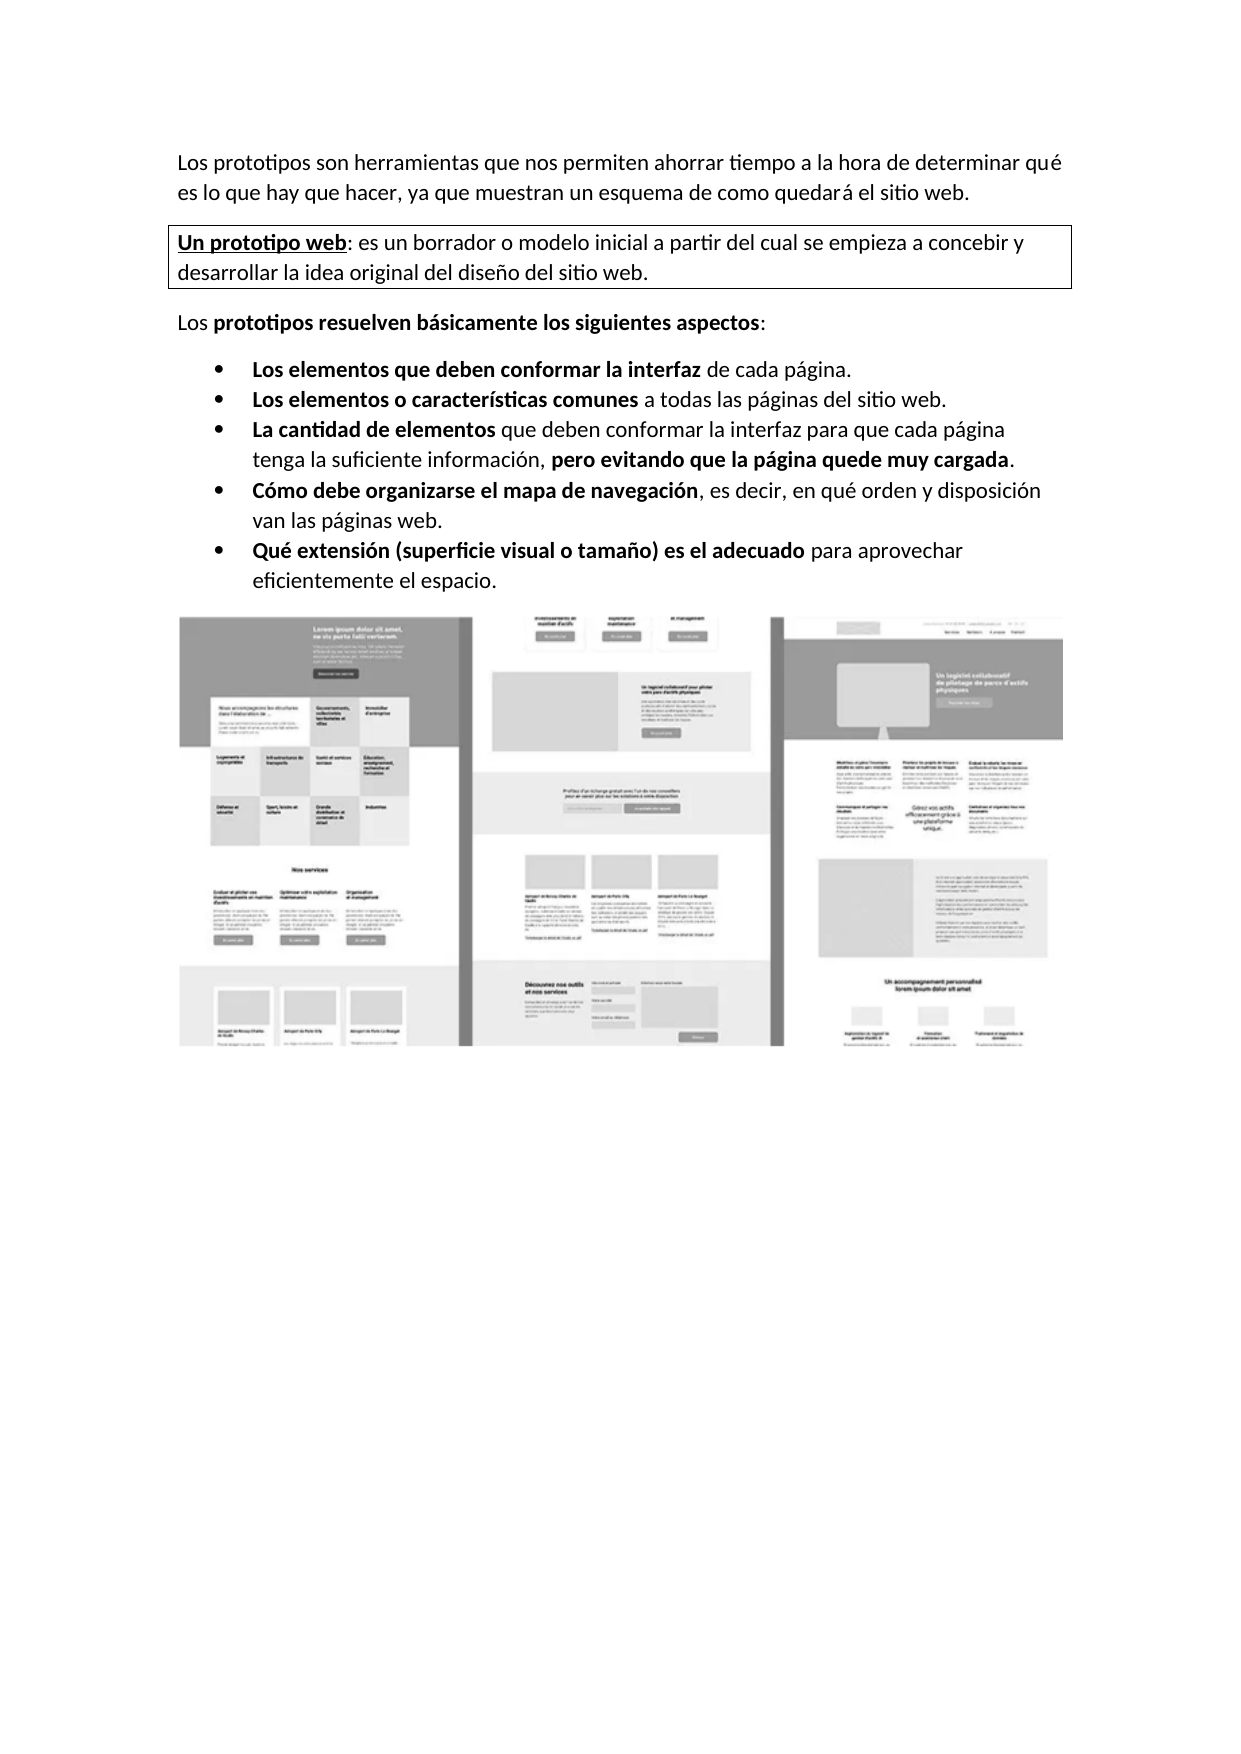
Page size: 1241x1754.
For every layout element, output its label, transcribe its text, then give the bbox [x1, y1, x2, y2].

list Los elementos que deben conformar la interfaz de cada página. [215, 355, 1063, 383]
list Qué extensión (superficie visual o tamaño) es el adecuado para aprovechar eficientemente el espacio. [215, 536, 1063, 594]
list Los elementos o características comunes a todas las páginas del sitio web. [215, 385, 1063, 413]
text Los prototipos resuelven básicamente los siguientes aspectos: [177, 308, 1063, 336]
list Cómo debe organizarse el mapa de navegación, es decir, en qué orden y disposición van las páginas web. [215, 476, 1063, 534]
list La cantidad de elementos que deben conformar la interfaz para que cada página tenga la suficiente información, pero evitando que la página quede muy cargada. [215, 415, 1063, 473]
text Los prototipos son herramientas que nos permiten ahorrar tiempo a la hora de determinar qué es lo que hay que hacer, ya que muestran un esquema de como quedará el sitio web. [177, 148, 1063, 206]
text Un prototipo web: es un borrador o modelo inicial a partir del cual se empieza a concebir y desarrollar la idea original del diseño del sitio web. [169, 226, 1071, 288]
